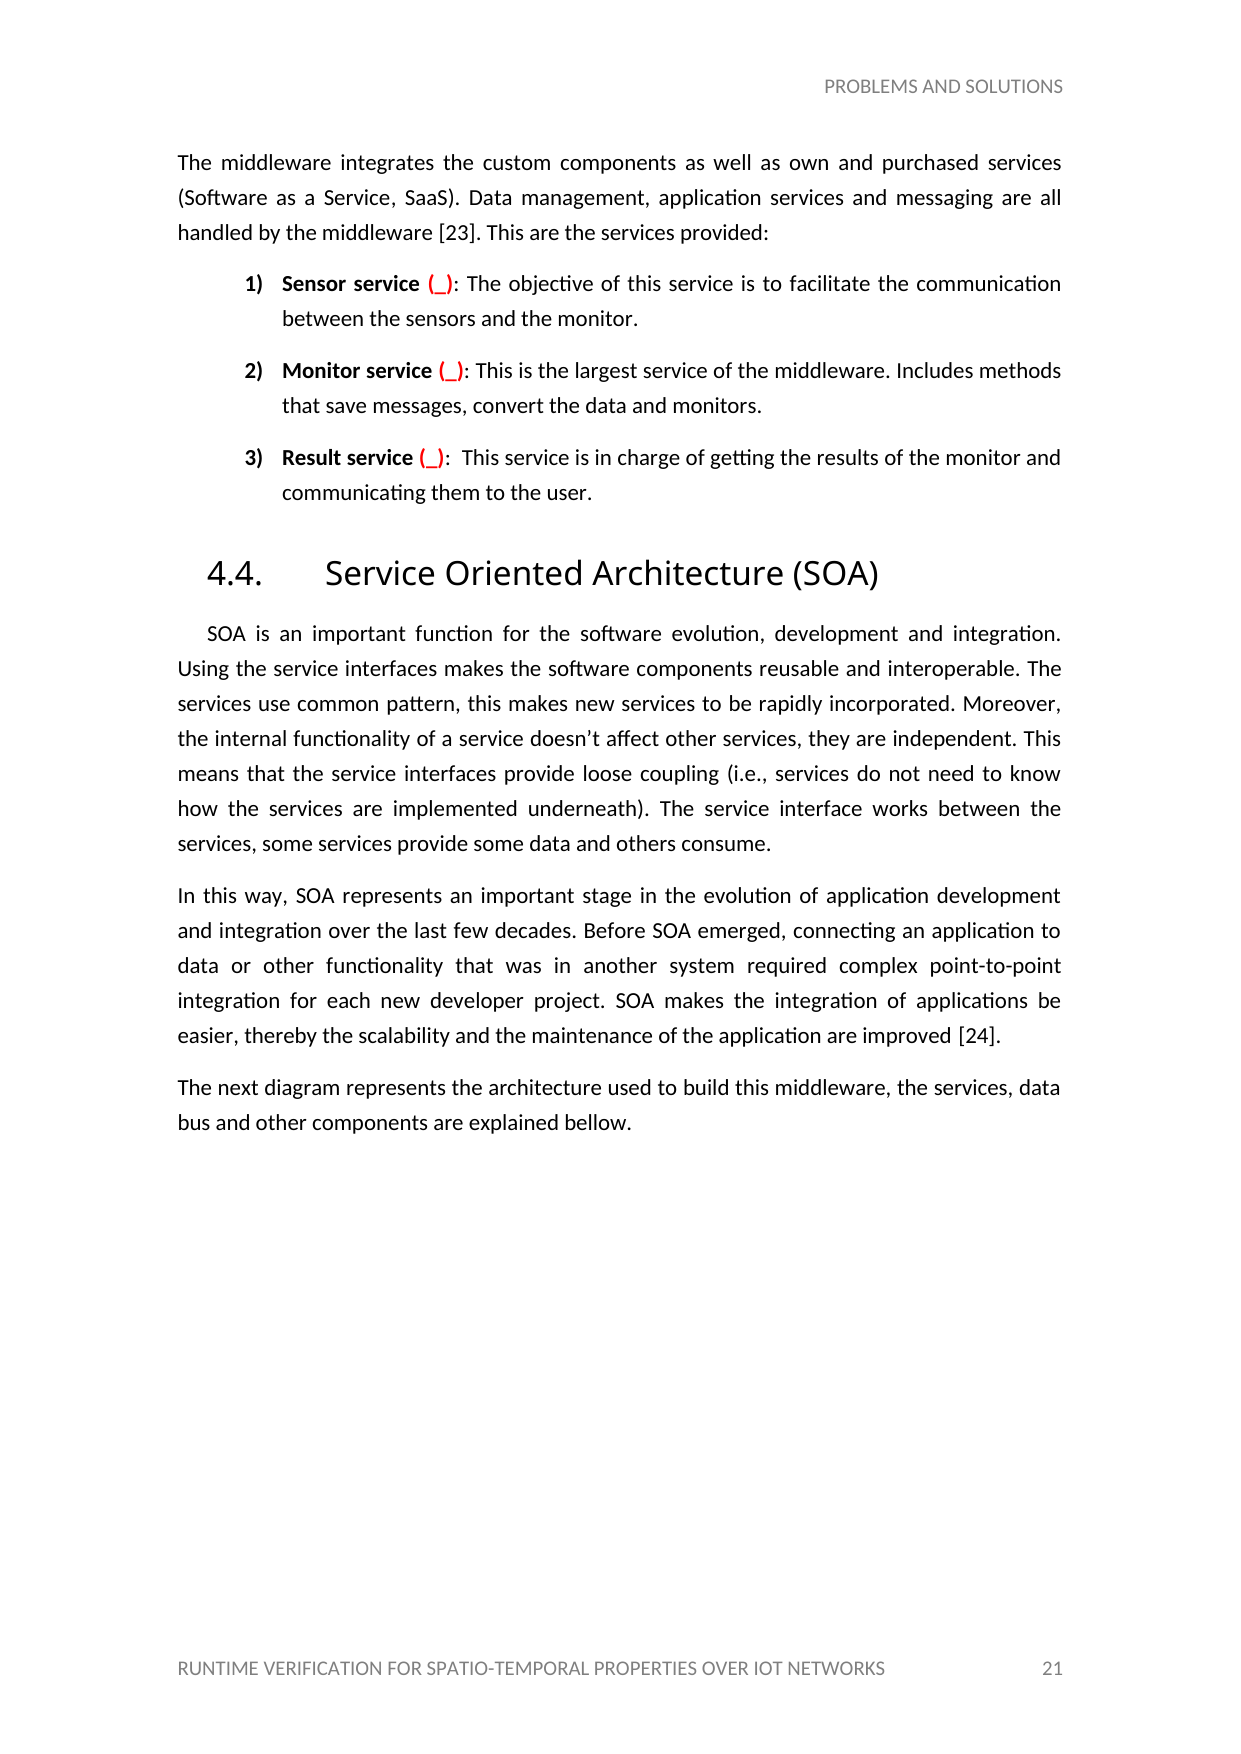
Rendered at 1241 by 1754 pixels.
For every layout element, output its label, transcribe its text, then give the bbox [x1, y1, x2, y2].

text The next diagram represents the architecture used to build this middleware, the services, data bus and other components are explained bellow. [177, 1073, 1063, 1136]
text In this way, SOA represents an important stage in the evolution of application development and integration over the last few decades. Before SOA emerged, connecting an application to data or other functionality that was in another system required complex point-to-point integration for each new developer project. SOA makes the integration of applications be easier, thereby the scalability and the maintenance of the application are improved . [177, 881, 1063, 1049]
subtitle Service Oriented Architecture (SOA) [207, 550, 1063, 596]
list Monitor service (_): This is the largest service of the middleware. Includes methods that save messages, convert the data and monitors. [244, 356, 1063, 419]
text SOA is an important function for the software evolution, development and integration. Using the service interfaces makes the software components reusable and interoperable. The services use common pattern, this makes new services to be rapidly incorporated. Moreover, the internal functionality of a service doesn’t affect other services, they are independent. This means that the service interfaces provide loose coupling (i.e., services do not need to know how the services are implemented underneath). The service interface works between the services, some services provide some data and others consume. [177, 619, 1063, 857]
text The middleware integrates the custom components as well as own and purchased services (Software as a Service, SaaS). Data management, application services and messaging are all handled by the middleware. This are the services provided: [177, 148, 1063, 246]
list Result service (_): This service is in charge of getting the results of the monitor and communicating them to the user. [244, 443, 1063, 506]
list Sensor service (_): The objective of this service is to facilitate the communication between the sensors and the monitor. [244, 269, 1063, 332]
